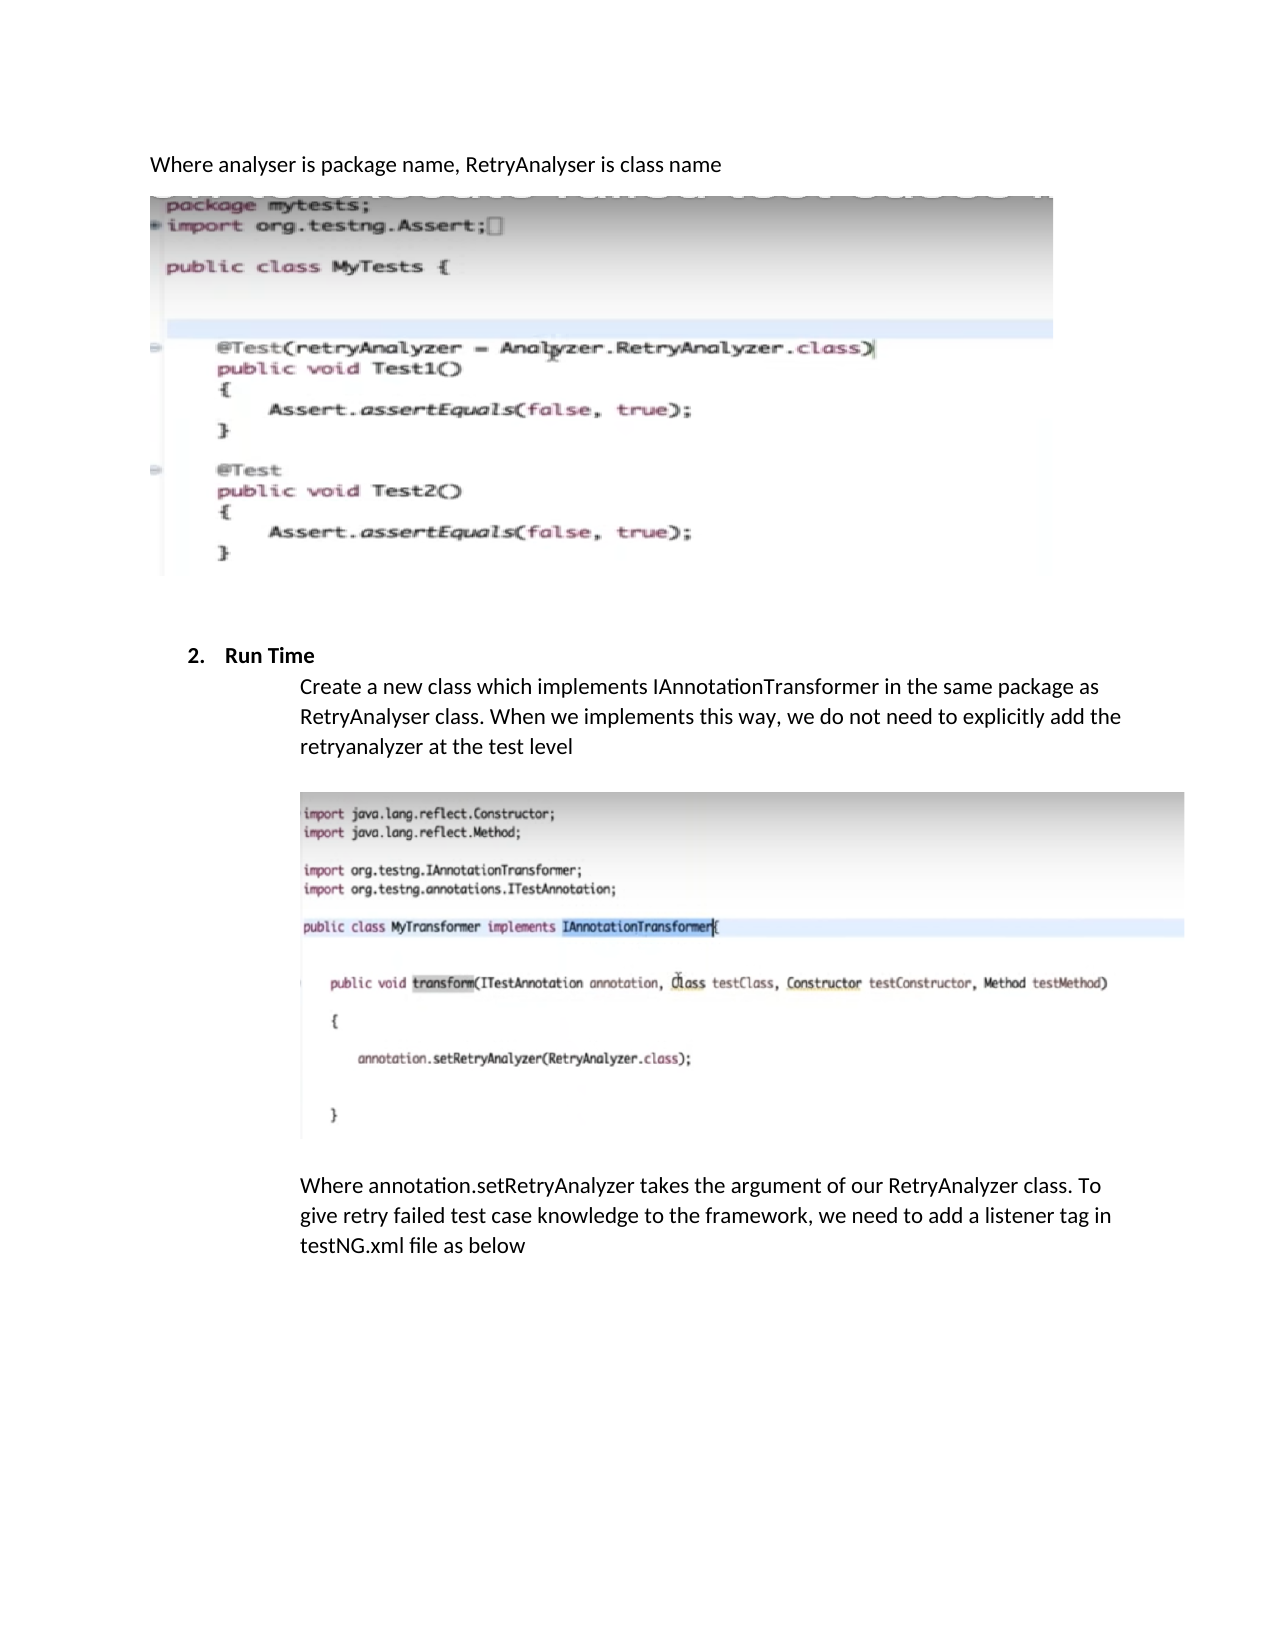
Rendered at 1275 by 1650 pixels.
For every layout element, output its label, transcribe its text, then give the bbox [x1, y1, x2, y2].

list Run Time [187, 642, 1125, 670]
list Where annotation.setRetryAnalyzer takes the argument of our RetryAnalyzer class. To give retry failed test case knowledge to the framework, we need to add a listener tag in testNG.xml file as below [300, 1171, 1125, 1259]
text Where analyser is package name, RetryAnalyser is class name [150, 150, 1125, 178]
picture [300, 792, 1185, 1139]
list Create a new class which implements IAnnotationTransformer in the same package as RetryAnalyser class. When we implements this way, we do not need to explicitly add the retryanalyzer at the test level [300, 672, 1125, 760]
picture [150, 196, 1054, 576]
